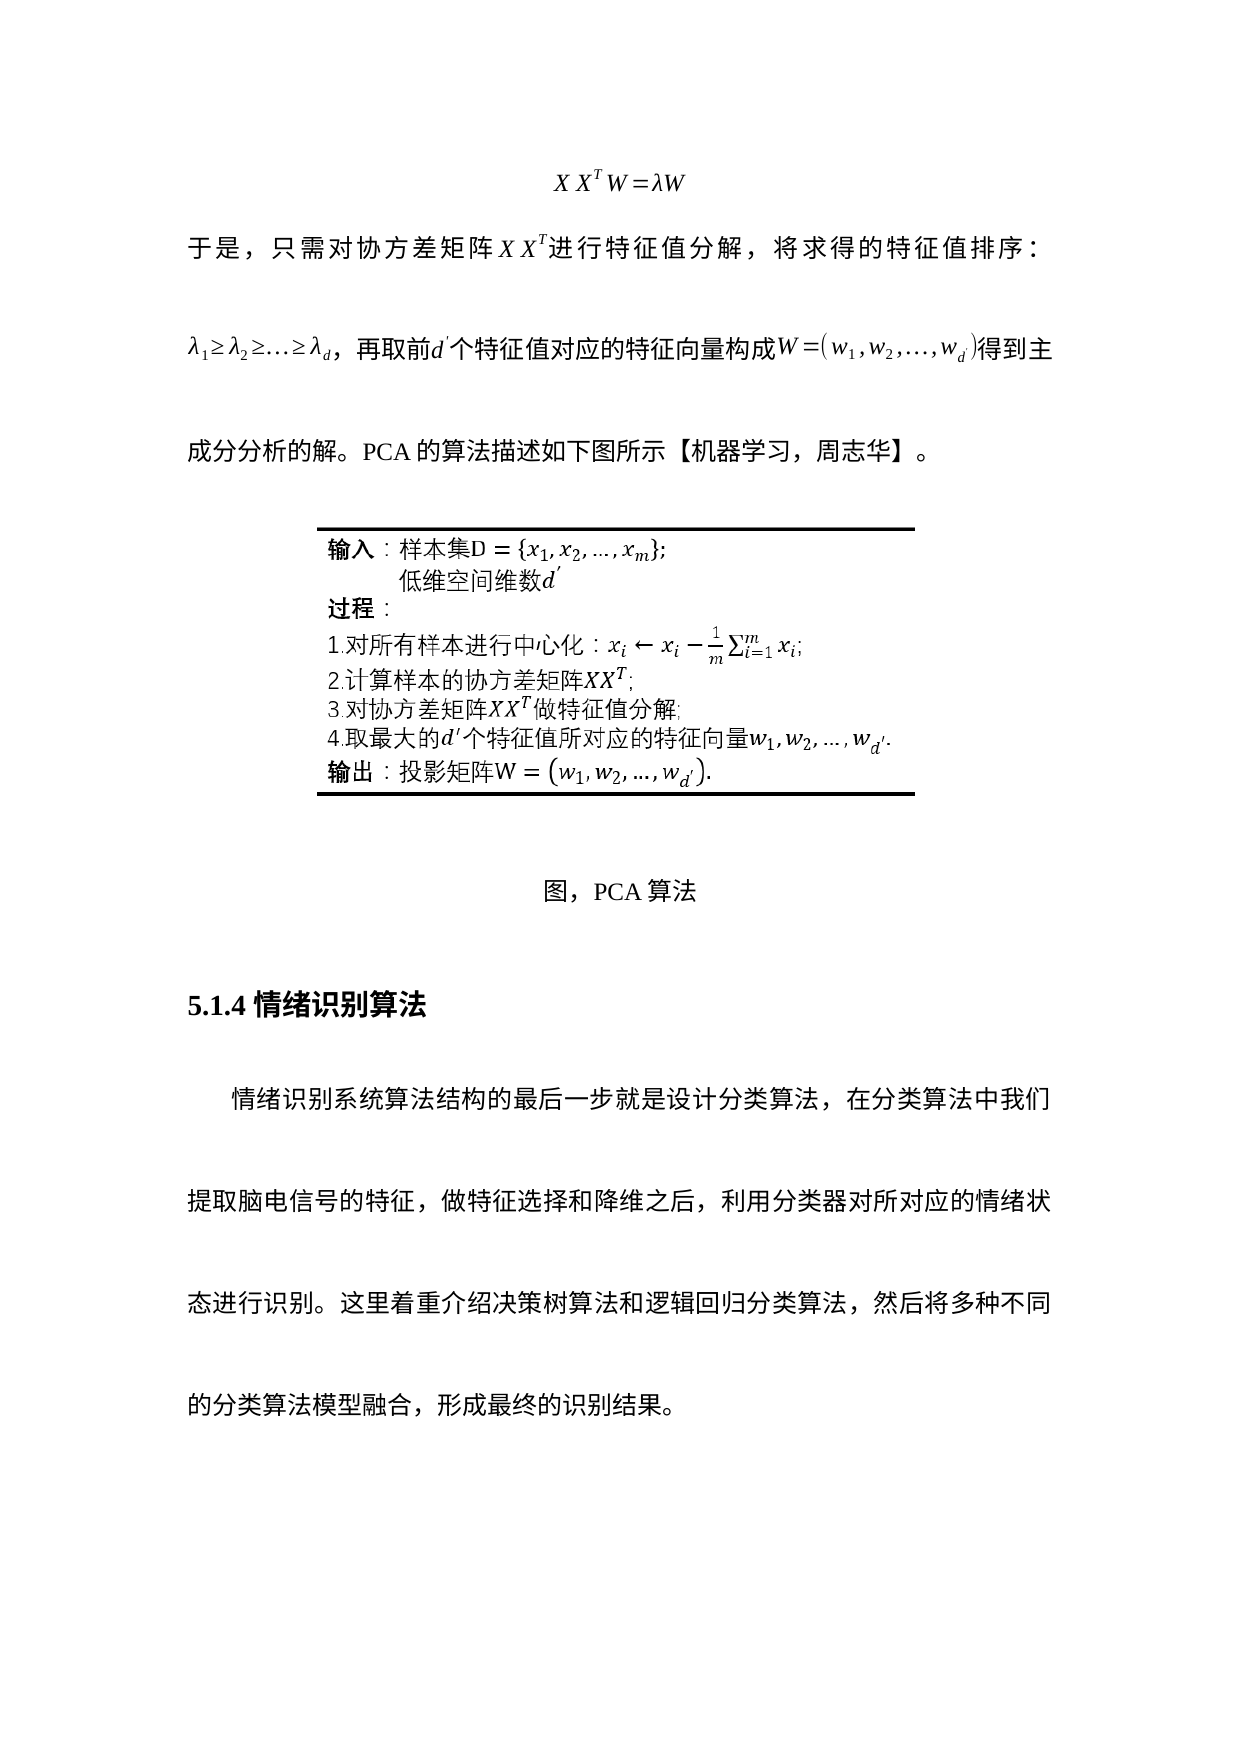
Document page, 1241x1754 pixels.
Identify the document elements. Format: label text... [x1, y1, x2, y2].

text 图，PCA算法 [187, 856, 1053, 924]
picture [304, 502, 936, 811]
subtitle 5.1.4 情绪识别算法 [187, 969, 1053, 1037]
text 情绪识别系统算法结构的最后一步就是设计分类算法，在分类算法中我们提取脑电信号的特征，做特征选择和降维之后，利用分类器对所对应的情绪状态进行识别。这里着重介绍决策树算法和逻辑回归分类算法，然后将多种不同的分类算法模型融合，形成最终的识别结果。 [187, 1064, 1053, 1438]
text 于是，只需对协方差矩阵进行特征值分解，将求得的特征值排序：，再取前个特征值对应的特征向量构成得到主成分分析的解。PCA的算法描述如下图所示【机器学习，周志华】。 [187, 212, 1053, 484]
